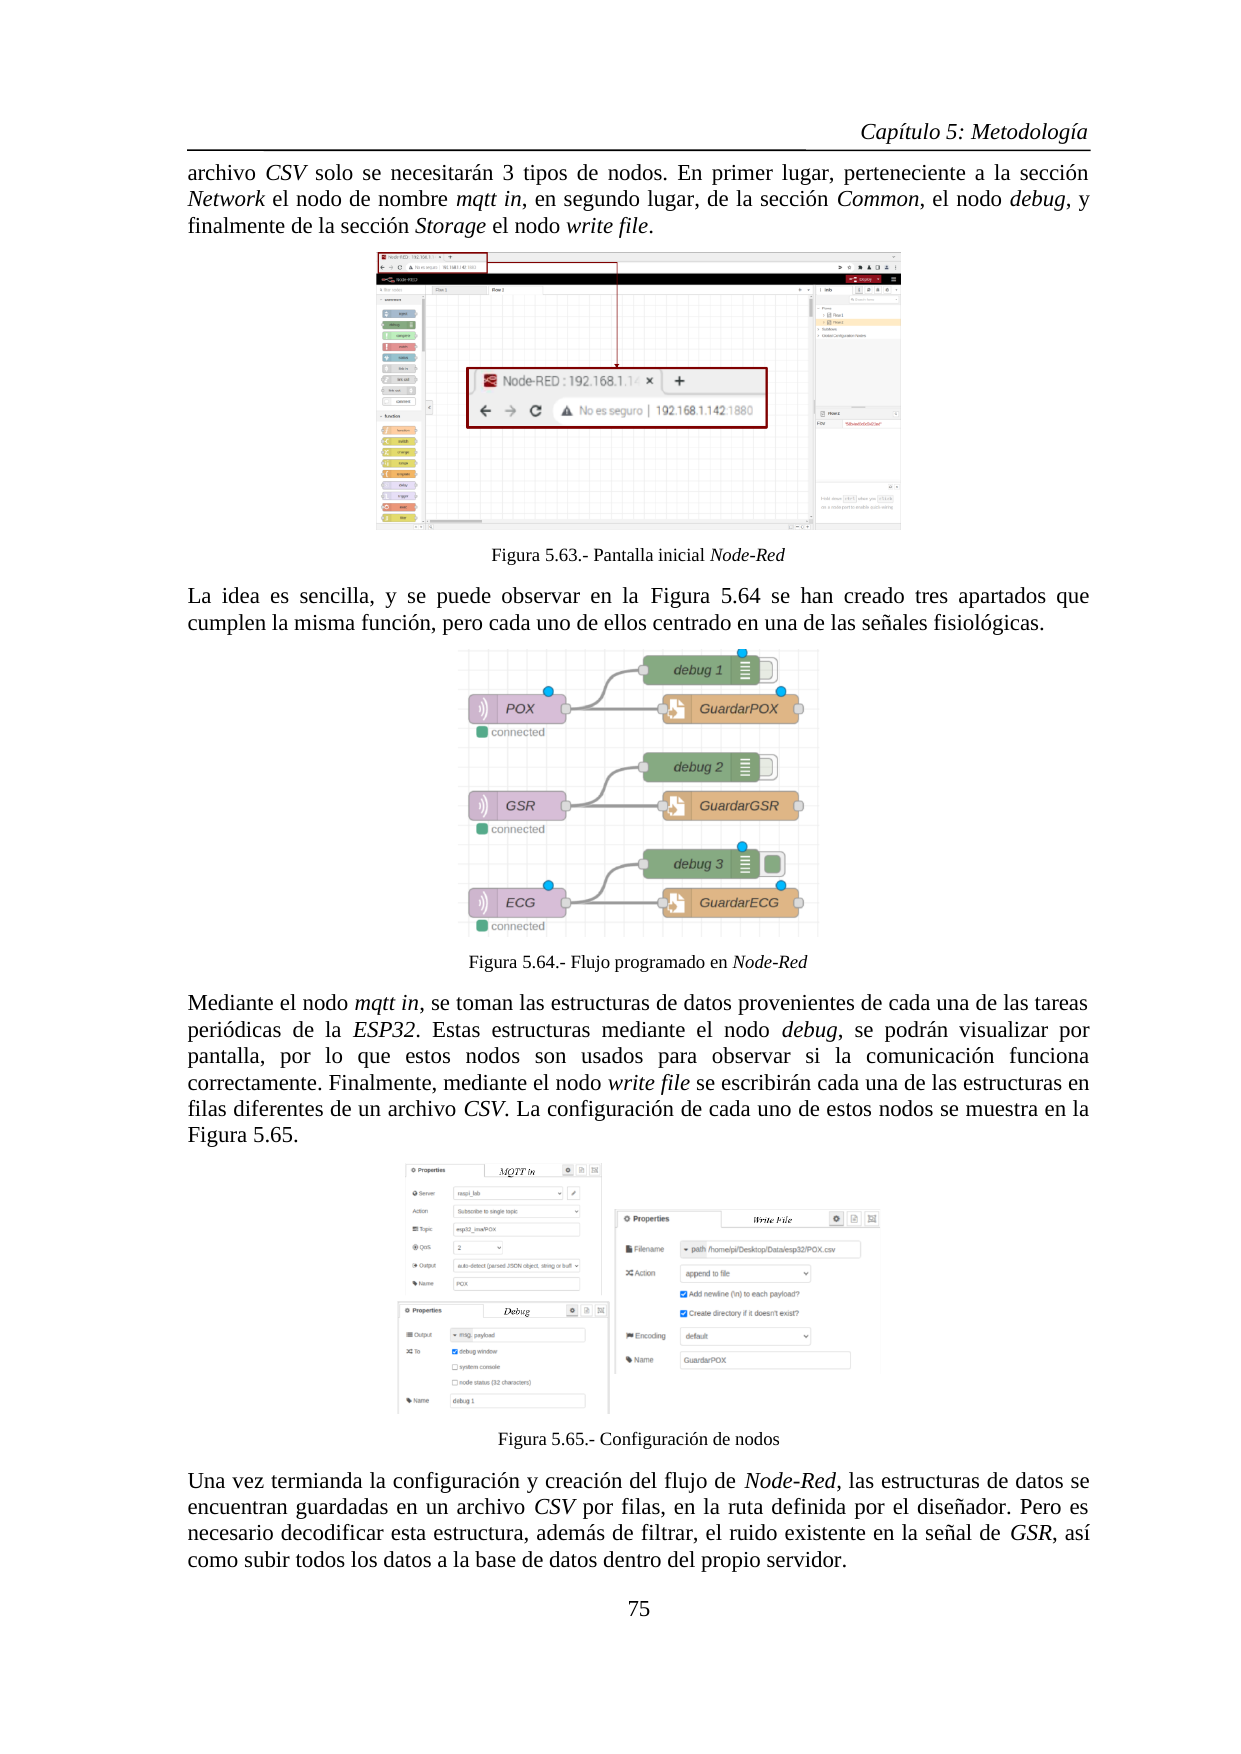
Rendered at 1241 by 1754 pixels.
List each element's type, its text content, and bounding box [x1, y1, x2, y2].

text Figura ..- Pantalla inicial Node-Red [187, 544, 1090, 565]
text Una vez termianda la configuración y creación del flujo de Node-Red, las estructuras de datos se encuentran guardadas en un archivo CSV por filas, en la ruta definida por el diseñador. Pero es necesario decodificar esta estructura, además de filtrar, el ruido existente en la señal de GSR, así como subir todos los datos a la base de datos dentro del propio servidor. [187, 1467, 1090, 1572]
text Figura ..- Configuración de nodos [187, 1428, 1090, 1450]
picture [397, 1162, 881, 1414]
text Figura ..- Flujo programado en Node-Red [187, 951, 1090, 972]
picture [376, 252, 901, 530]
picture [457, 649, 820, 937]
